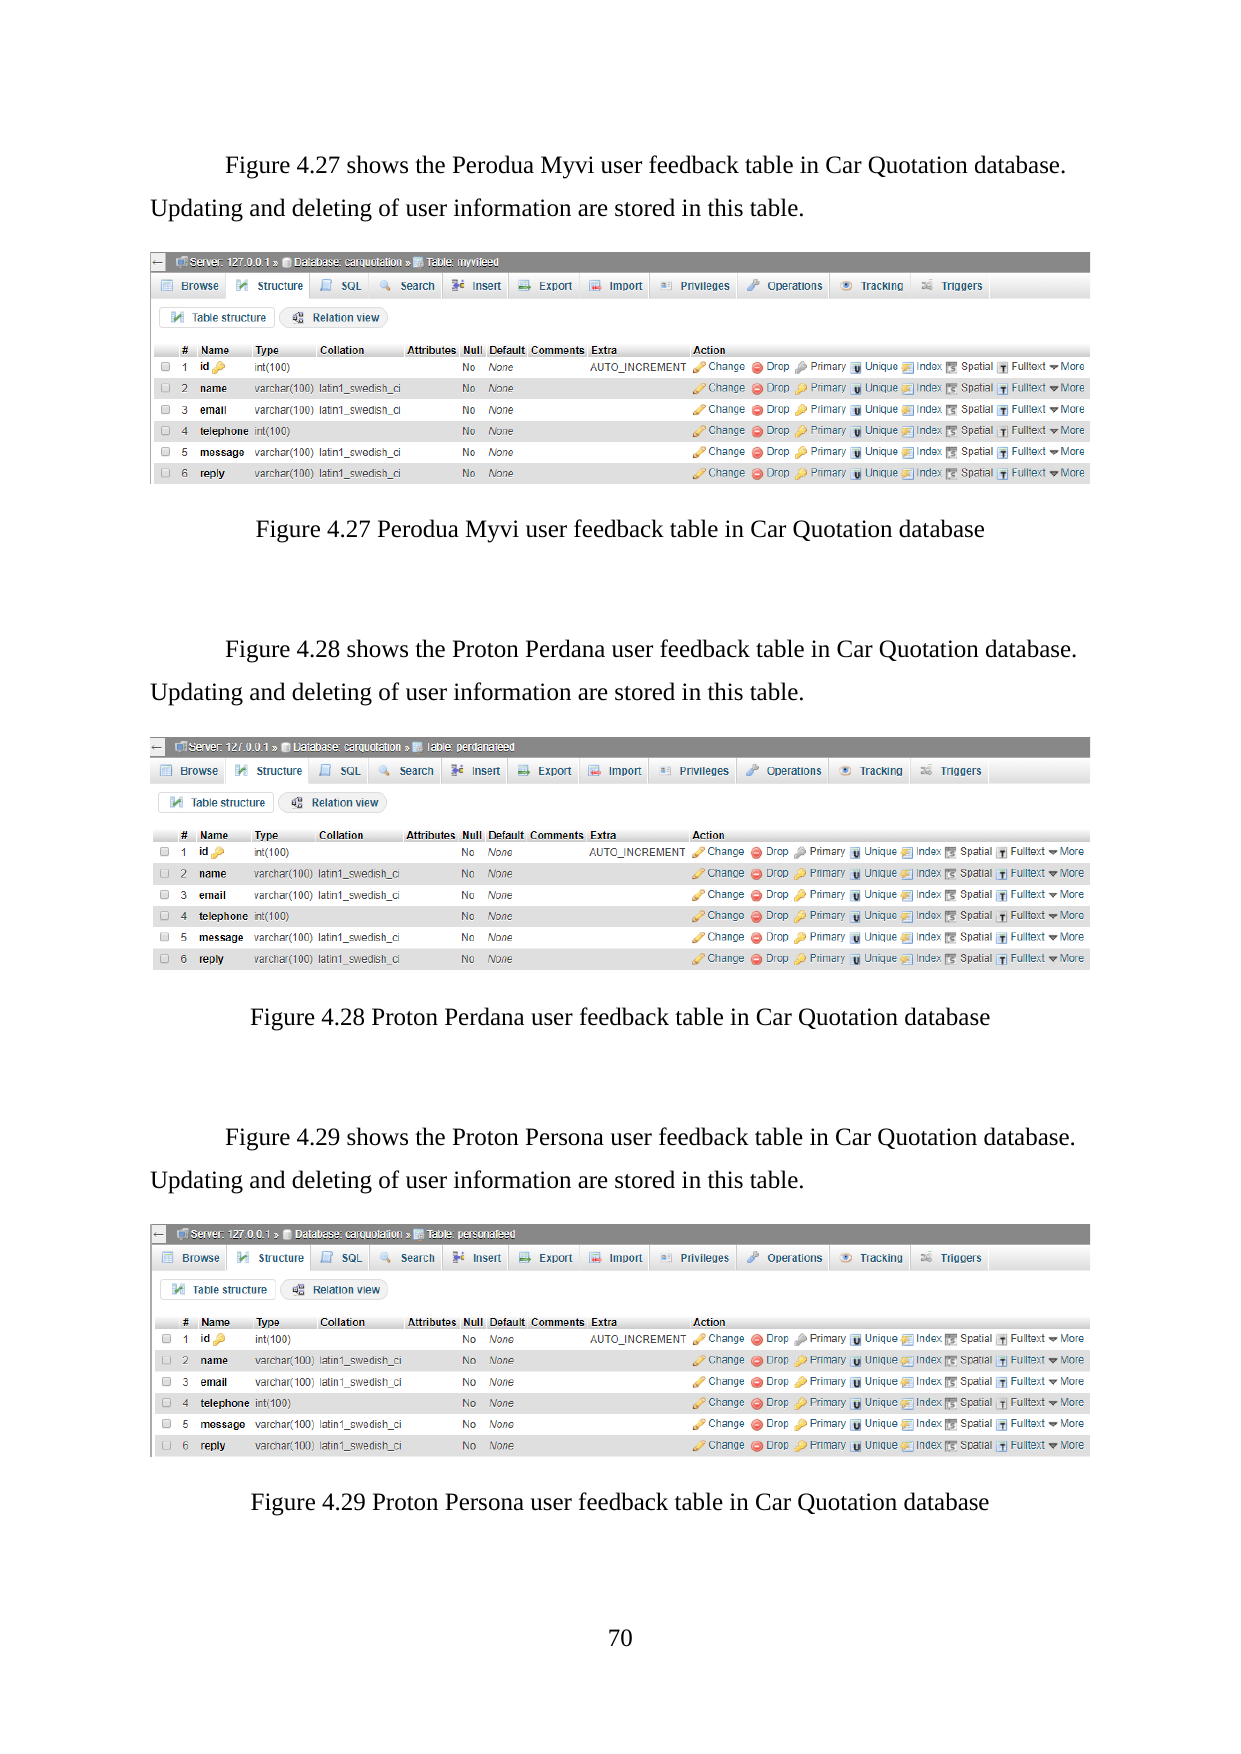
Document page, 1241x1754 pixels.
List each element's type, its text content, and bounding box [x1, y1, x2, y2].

text Figure 4.29 shows the Proton Persona user feedback table in Car Quotation database. Updating and deleting of user information are stored in this table. [150, 1122, 1090, 1194]
text Figure 4.29 Proton Persona user feedback table in Car Quotation database [150, 1487, 1090, 1516]
picture [150, 1224, 1091, 1457]
text Figure 4.27 shows the Perodua Myvi user feedback table in Car Quotation database. Updating and deleting of user information are stored in this table. [150, 150, 1090, 222]
text Figure 4.27 Perodua Myvi user feedback table in Car Quotation database [150, 514, 1090, 543]
text Figure 4.28 Proton Perdana user feedback table in Car Quotation database [150, 1002, 1090, 1031]
picture [150, 252, 1091, 484]
picture [150, 737, 1091, 972]
text Figure 4.28 shows the Proton Perdana user feedback table in Car Quotation database. Updating and deleting of user information are stored in this table. [150, 634, 1090, 706]
